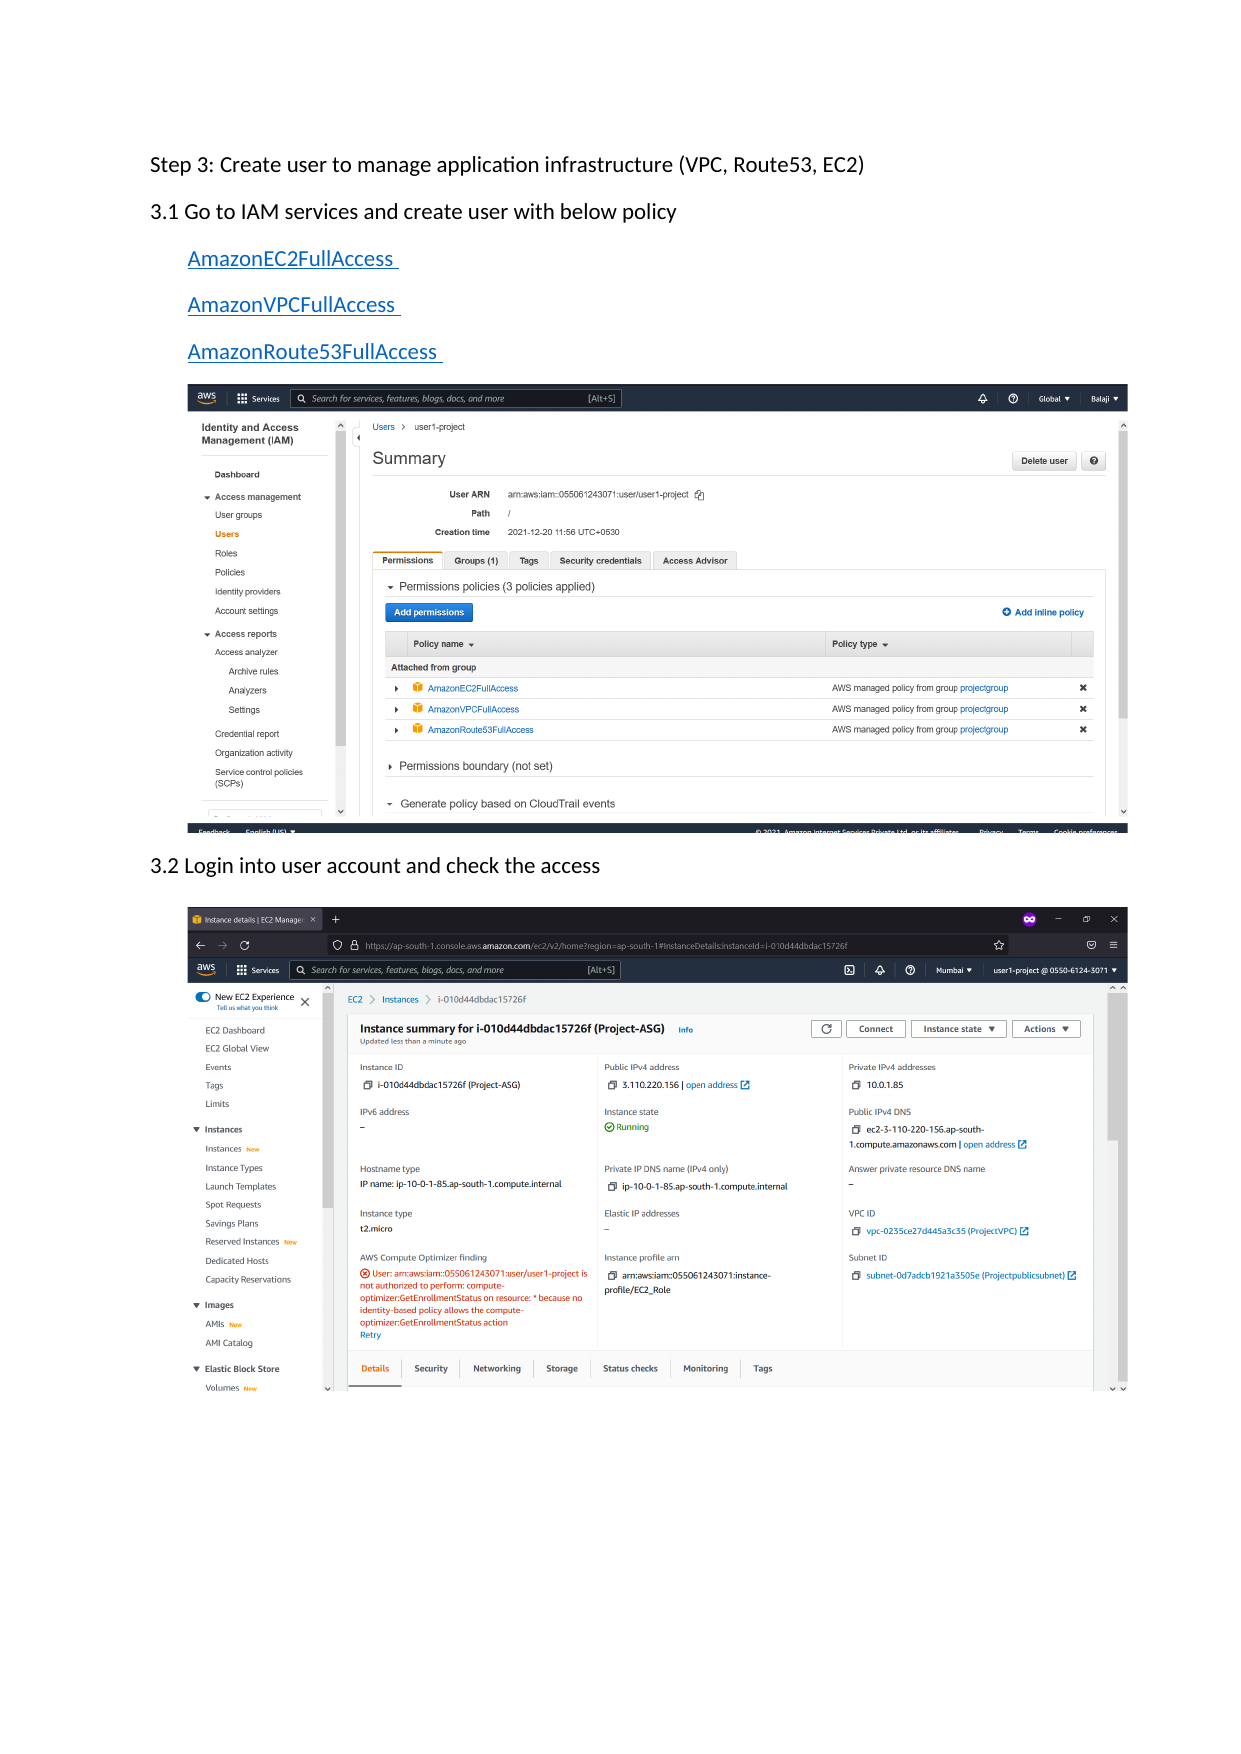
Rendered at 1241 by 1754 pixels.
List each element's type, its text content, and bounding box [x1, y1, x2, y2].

picture [187, 384, 1128, 833]
text AmazonEC2FullAccess [150, 244, 1090, 272]
text AmazonRoute53FullAccess [150, 337, 1090, 366]
text 3.2 Login into user account and check the access [150, 851, 1090, 879]
picture [187, 907, 1128, 1391]
text 3.1 Go to IAM services and create user with below policy [150, 197, 1090, 225]
text Step 3: Create user to manage application infrastructure (VPC, Route53, EC2) [150, 150, 1090, 178]
text AmazonVPCFullAccess [150, 291, 1090, 319]
